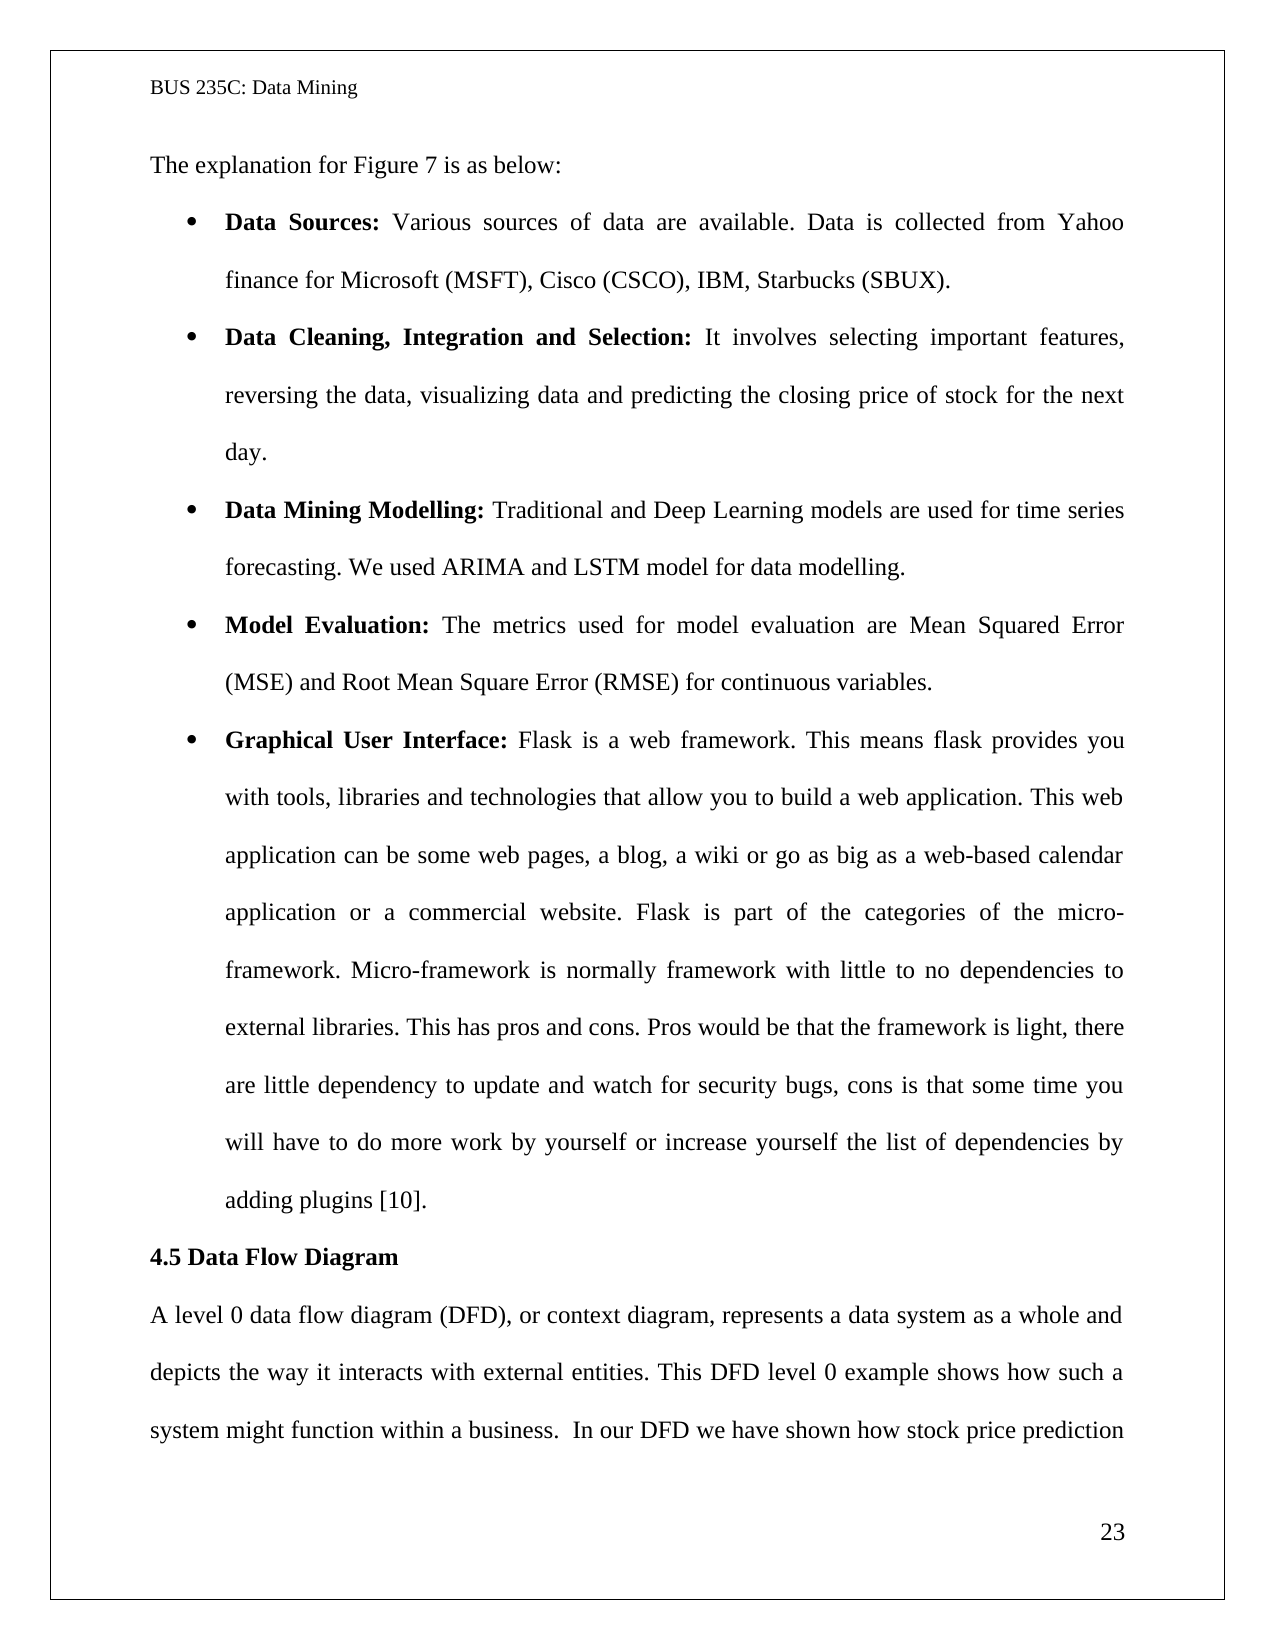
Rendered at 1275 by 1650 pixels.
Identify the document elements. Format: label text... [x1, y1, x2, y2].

list Data Mining Modelling: Traditional and Deep Learning models are used for time series forecasting. We used ARIMA and LSTM model for data modelling. [187, 495, 1125, 581]
text The explanation for Figure 7 is as below: [150, 150, 1125, 179]
list Model Evaluation: The metrics used for model evaluation are Mean Squared Error (MSE) and Root Mean Square Error (RMSE) for continuous variables. [187, 610, 1125, 696]
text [150, 1300, 1125, 1444]
list Data Cleaning, Integration and Selection: It involves selecting important features, reversing the data, visualizing data and predicting the closing price of stock for the next day. [187, 322, 1125, 466]
list Graphical User Interface: Flask is a web framework. This means flask provides you with tools, libraries and technologies that allow you to build a web application. This web application can be some web pages, a blog, a wiki or go as big as a web-based calendar application or a commercial website. Flask is part of the categories of the micro-framework. Micro-framework is normally framework with little to no dependencies to external libraries. This has pros and cons. Pros would be that the framework is light, there are little dependency to update and watch for security bugs, cons is that some time you will have to do more work by yourself or increase yourself the list of dependencies by adding plugins. [187, 725, 1125, 1214]
list Data Sources: Various sources of data are available. Data is collected from Yahoo finance for Microsoft (MSFT), Cisco (CSCO), IBM, Starbucks (SBUX). [187, 207, 1125, 294]
subtitle 4.5 Data Flow Diagram [150, 1242, 1125, 1271]
